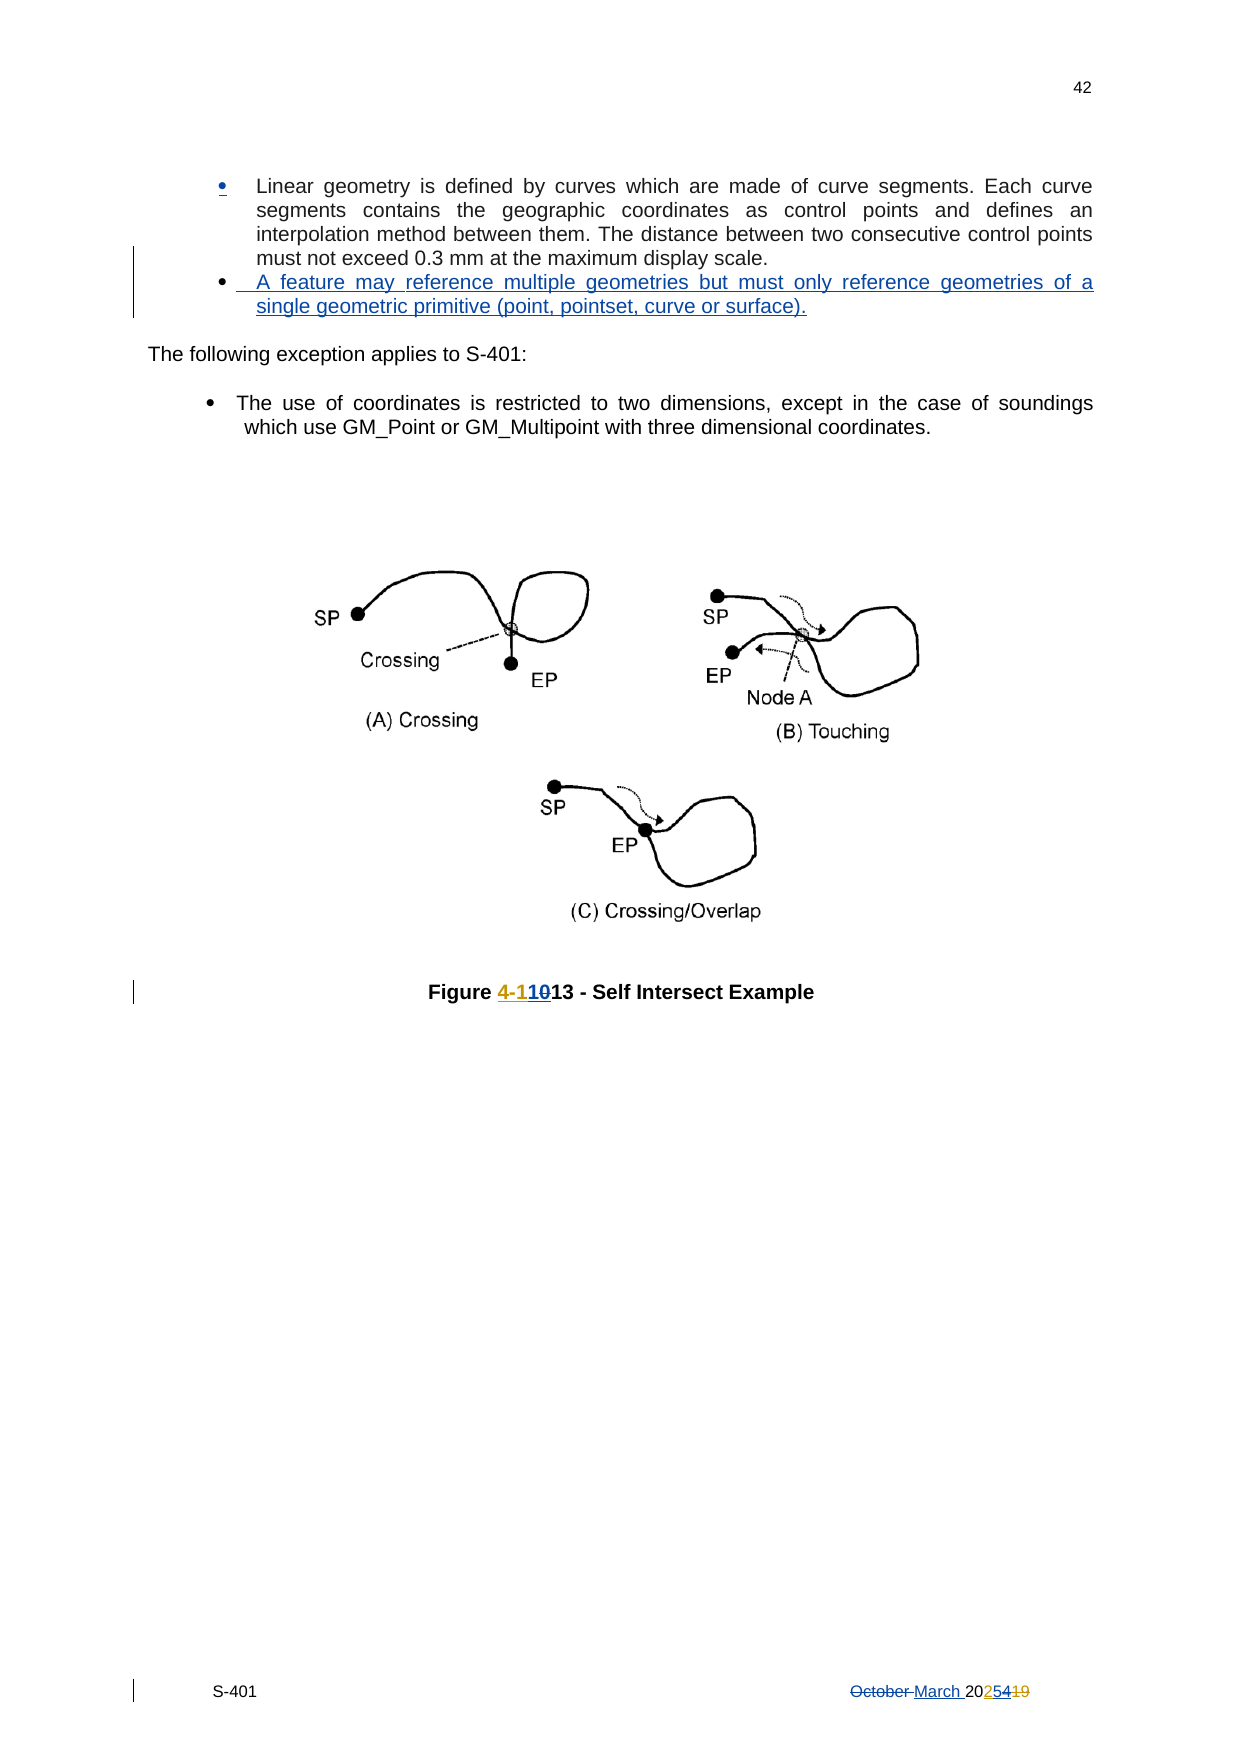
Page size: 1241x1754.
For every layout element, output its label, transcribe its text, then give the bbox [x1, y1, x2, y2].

text The following exception applies to S-401: [148, 342, 1094, 366]
text Figure 13 - Self Intersect Example [148, 980, 1094, 1004]
list Linear geometry is defined by curves which are made of curve segments. Each curve segments contains the geographic coordinates as control points and defines an interpolation method between them. The distance between two consecutive control points must not exceed 0.3 mm at the maximum display scale. [218, 174, 1094, 270]
list The use of coordinates is restricted to two dimensions, except in the case of soundings which use GM_Point or GM_Multipoint with three dimensional coordinates. [207, 391, 1094, 439]
